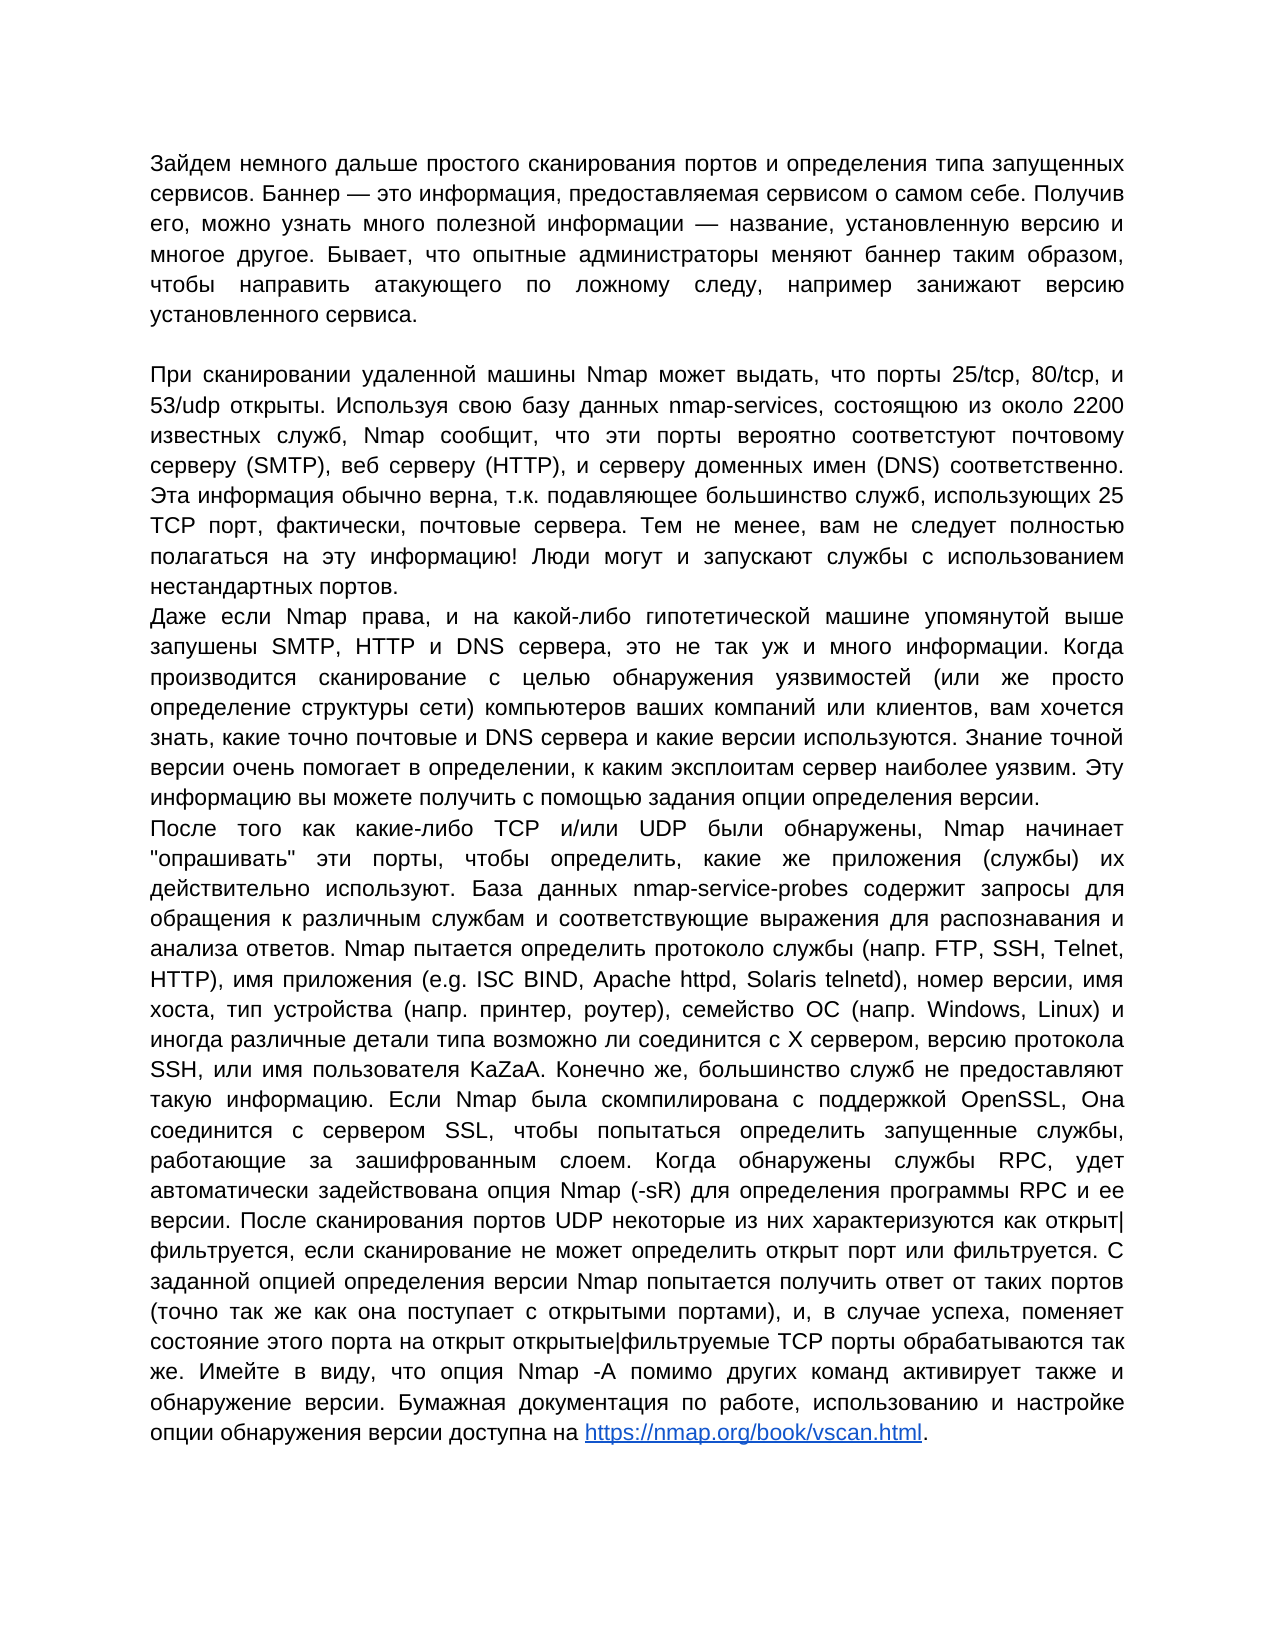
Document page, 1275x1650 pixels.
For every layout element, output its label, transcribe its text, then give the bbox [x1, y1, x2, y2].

text При сканировании удаленной машины Nmap может выдать, что порты 25/tcp, 80/tcp, и 53/udp открыты. Используя свою базу данных nmap-services, состоящюю из около 2200 известных служб, Nmap сообщит, что эти порты вероятно соответстуют почтовому серверу (SMTP), веб серверу (HTTP), и серверу доменных имен (DNS) соответственно. Эта информация обычно верна, т.к. подавляющее большинство служб, использующих 25 TCP порт, фактически, почтовые сервера. Тем не менее, вам не следует полностью полагаться на эту информацию! Люди могут и запускают службы с использованием нестандартных портов. [150, 361, 1125, 599]
text Зайдем немного дальше простого сканирования портов и определения типа запущенных сервисов. Баннер — это информация, предоставляемая сервисом о самом себе. Получив его, можно узнать много полезной информации — название, установленную версию и многое другое. Бывает, что опытные администраторы меняют баннер таким образом, чтобы направить атакующего по ложному следу, например занижают версию установленного сервиса. [150, 150, 1125, 327]
text После того как какие-либо TCP и/или UDP были обнаружены, Nmap начинает "опрашивать" эти порты, чтобы определить, какие же приложения (службы) их действительно используют. База данных nmap-service-probes содержит запросы для обращения к различным службам и соответствующие выражения для распознавания и анализа ответов. Nmap пытается определить протоколо службы (напр. FTP, SSH, Telnet, HTTP), имя приложения (e.g. ISC BIND, Apache httpd, Solaris telnetd), номер версии, имя хоста, тип устройства (напр. принтер, роутер), семейство ОС (напр. Windows, Linux) и иногда различные детали типа возможно ли соединится с X сервером, версию протокола SSH, или имя пользователя KaZaA. Конечно же, большинство служб не предоставляют такую информацию. Если Nmap была скомпилирована с поддержкой OpenSSL, Она соединится с сервером SSL, чтобы попытаться определить запущенные службы, работающие за зашифрованным слоем. Когда обнаружены службы RPC, удет автоматически задействована опция Nmap (-sR) для определения программы RPC и ее версии. После сканирования портов UDP некоторые из них характеризуются как открыт|фильтруется, если сканирование не может определить открыт порт или фильтруется. С заданной опцией определения версии Nmap попытается получить ответ от таких портов (точно так же как она поступает с открытыми портами), и, в случае успеха, поменяет состояние этого порта на открыт открытые|фильтруемые TCP порты обрабатываются так же. Имейте в виду, что опция Nmap -A помимо других команд активирует также и обнаружение версии. Бумажная документация по работе, использованию и настройке опции обнаружения версии доступна на https://nmap.org/book/vscan.html. [150, 814, 1125, 1445]
text Даже если Nmap права, и на какой-либо гипотетической машине упомянутой выше запушены SMTP, HTTP и DNS сервера, это не так уж и много информации. Когда производится сканирование с целью обнаружения уязвимостей (или же просто определение структуры сети) компьютеров ваших компаний или клиентов, вам хочется знать, какие точно почтовые и DNS сервера и какие версии используются. Знание точной версии очень помогает в определении, к каким эксплоитам сервер наиболее уязвим. Эту информацию вы можете получить с помощью задания опции определения версии. [150, 603, 1125, 811]
